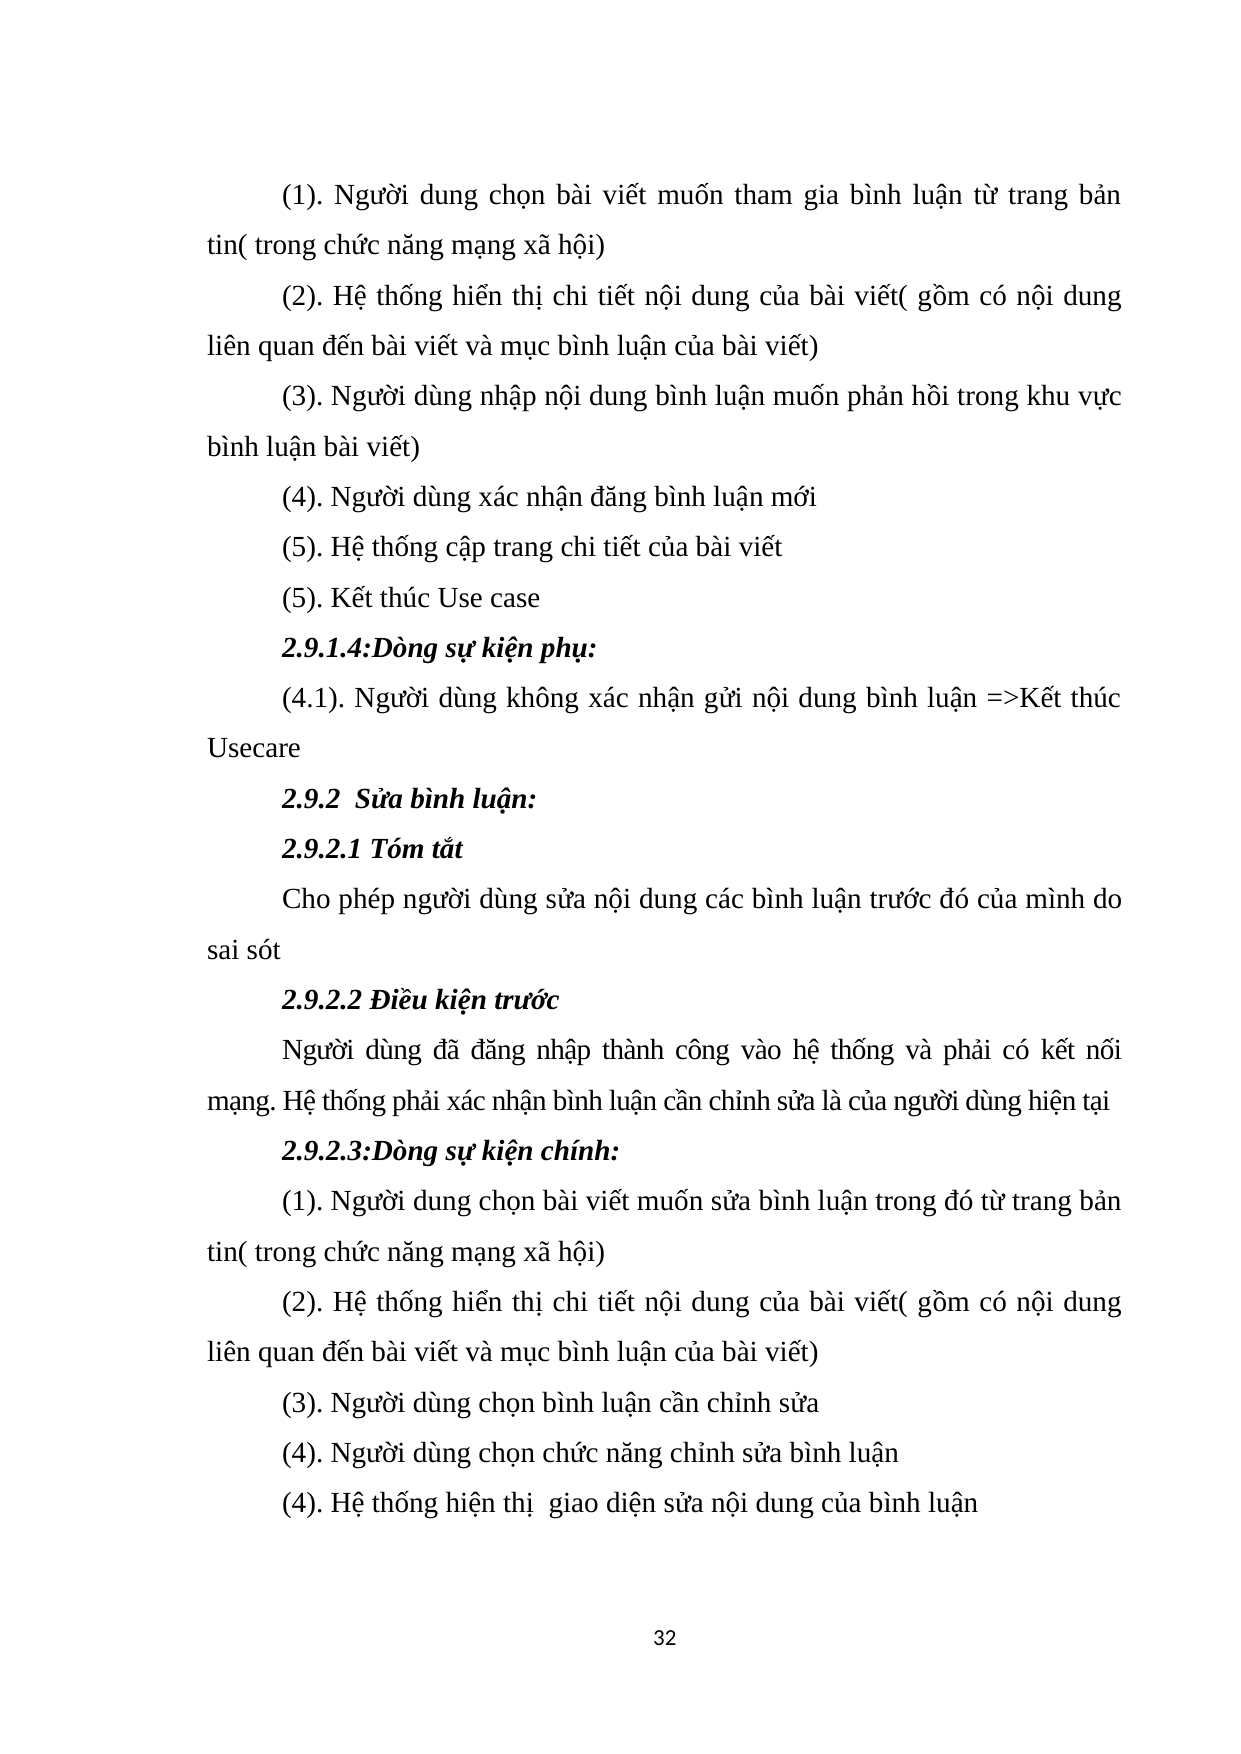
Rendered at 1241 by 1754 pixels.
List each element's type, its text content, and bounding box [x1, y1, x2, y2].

text 2.9.2.3:Dòng sự kiện chính: [207, 1133, 1122, 1167]
list (4). Người dùng chọn chức năng chỉnh sửa bình luận [207, 1435, 1122, 1468]
text (4.1). Người dùng không xác nhận gửi nội dung bình luận =>Kết thúc Usecare [207, 680, 1122, 764]
list Tóm tắt [207, 831, 1122, 865]
list Người dùng đã đăng nhập thành công vào hệ thống và phải có kết nối mạng. Hệ thống phải xác nhận bình luận cần chỉnh sửa là của người dùng hiện tại [207, 1032, 1122, 1116]
text (1). Người dung chọn bài viết muốn tham gia bình luận từ trang bản tin( trong chức năng mạng xã hội) [207, 177, 1122, 261]
list (4). Hệ thống hiện thị giao diện sửa nội dung của bình luận [207, 1485, 1122, 1519]
text (3). Người dùng nhập nội dung bình luận muốn phản hồi trong khu vực bình luận bài viết) [207, 378, 1122, 462]
text (5). Kết thúc Use case [207, 580, 1122, 613]
text (2). Hệ thống hiển thị chi tiết nội dung của bài viết( gồm có nội dung liên quan đến bài viết và mục bình luận của bài viết) [207, 278, 1122, 362]
list Điều kiện trước [207, 982, 1122, 1016]
text (5). Hệ thống cập trang chi tiết của bài viết [207, 529, 1122, 563]
list Sửa bình luận: [207, 781, 1122, 814]
text (1). Người dung chọn bài viết muốn sửa bình luận trong đó từ trang bản tin( trong chức năng mạng xã hội) [207, 1183, 1122, 1267]
list (3). Người dùng chọn bình luận cần chỉnh sửa [207, 1385, 1122, 1418]
text (2). Hệ thống hiển thị chi tiết nội dung của bài viết( gồm có nội dung liên quan đến bài viết và mục bình luận của bài viết) [207, 1284, 1122, 1368]
text 2.9.1.4:Dòng sự kiện phụ: [207, 630, 1122, 663]
list Cho phép người dùng sửa nội dung các bình luận trước đó của mình do sai sót [207, 882, 1122, 965]
text (4). Người dùng xác nhận đăng bình luận mới [207, 479, 1122, 513]
